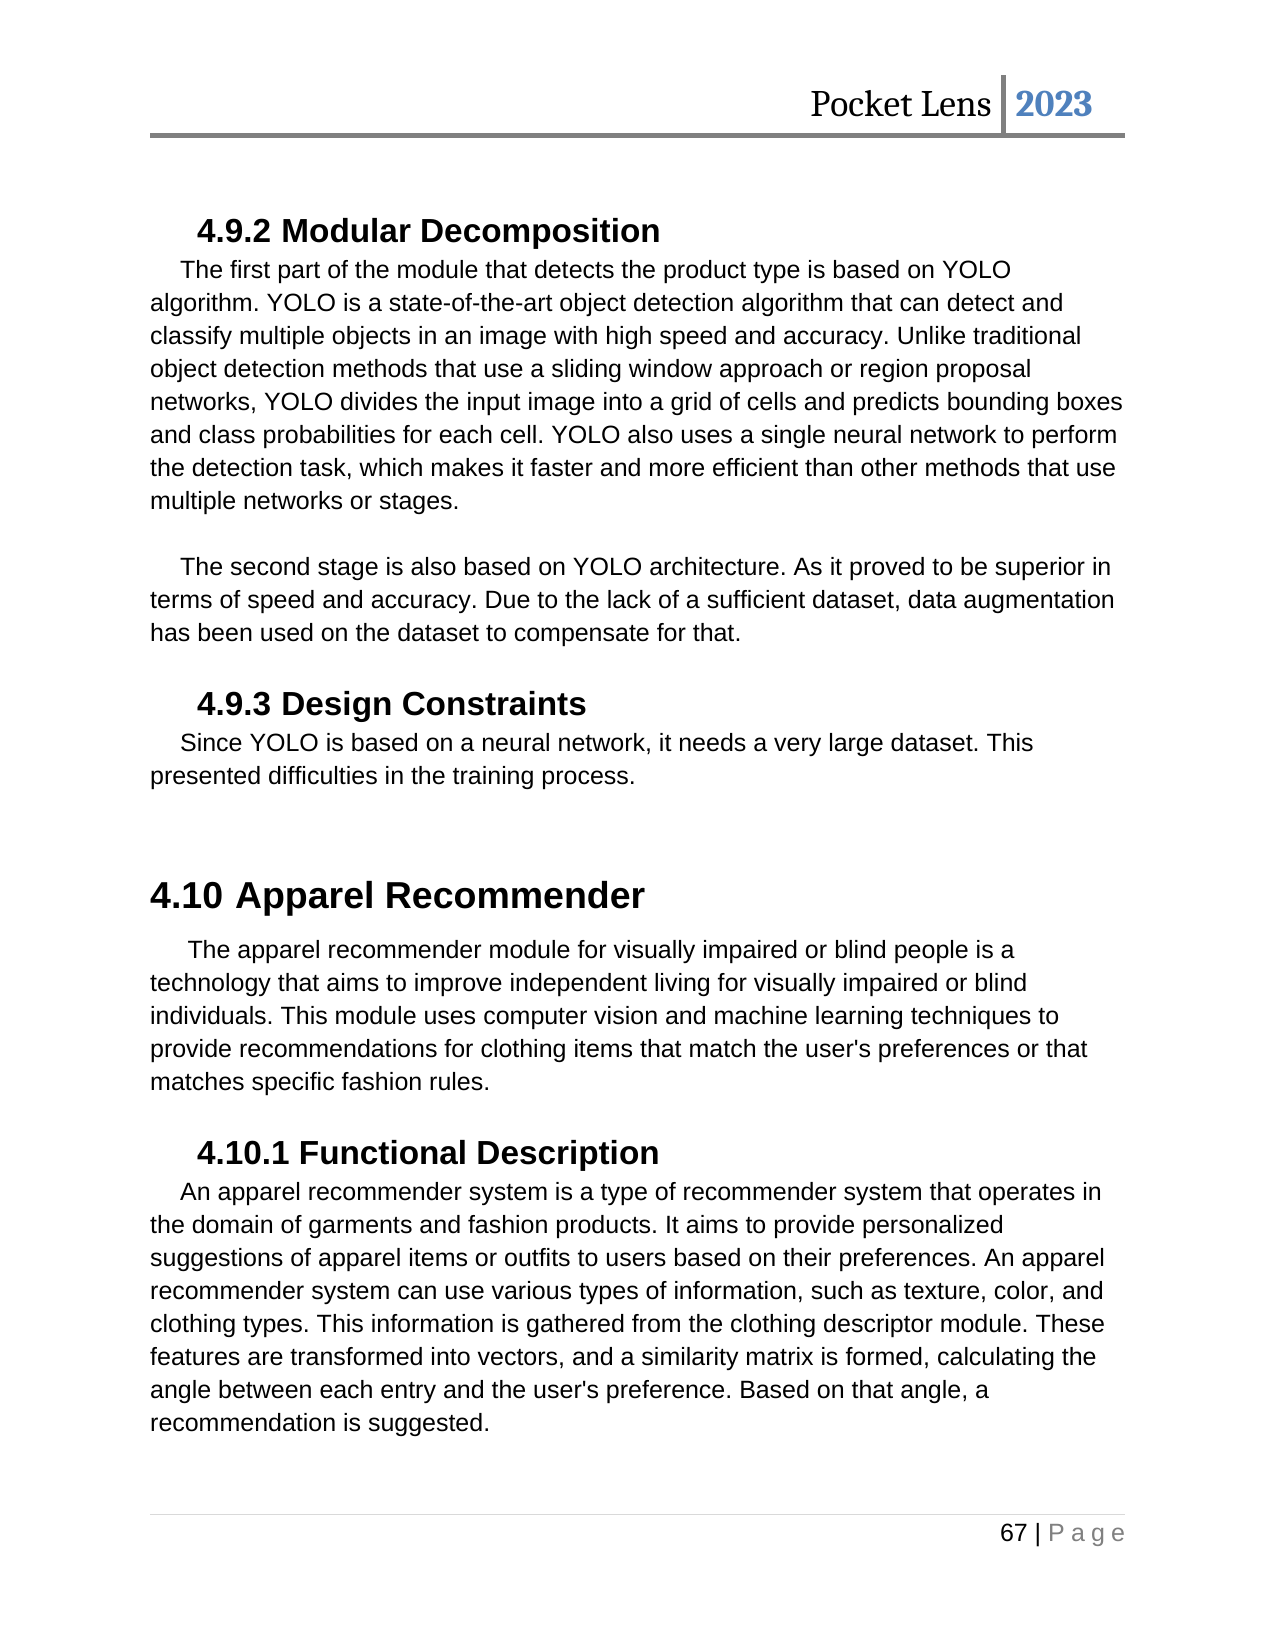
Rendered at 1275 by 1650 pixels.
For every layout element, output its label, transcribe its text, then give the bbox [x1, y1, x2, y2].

text Since YOLO is based on a neural network, it needs a very large dataset. This presented difficulties in the training process. [150, 728, 1125, 790]
text The second stage is also based on YOLO architecture. As it proved to be superior in terms of speed and accuracy. Due to the lack of a sufficient dataset, data augmentation has been used on the dataset to compensate for that. [150, 552, 1125, 647]
text An apparel recommender system is a type of recommender system that operates in the domain of garments and fashion products. It aims to provide personalized suggestions of apparel items or outfits to users based on their preferences. An apparel recommender system can use various types of information, such as texture, color, and clothing types. This information is gathered from the clothing descriptor module. These features are transformed into vectors, and a similarity matrix is formed, calculating the angle between each entry and the user's preference. Based on that angle, a recommendation is suggested. [150, 1177, 1125, 1437]
subtitle Functional Description [197, 1133, 1125, 1172]
subtitle Modular Decomposition [197, 211, 1125, 249]
subtitle Design Constraints [197, 684, 1125, 723]
subtitle Apparel Recommender [150, 873, 1125, 916]
text The apparel recommender module for visually impaired or blind people is a technology that aims to improve independent living for visually impaired or blind individuals. This module uses computer vision and machine learning techniques to provide recommendations for clothing items that match the user's preferences or that matches specific fashion rules. [150, 935, 1125, 1096]
text The first part of the module that detects the product type is based on YOLO algorithm. YOLO is a state-of-the-art object detection algorithm that can detect and classify multiple objects in an image with high speed and accuracy. Unlike traditional object detection methods that use a sliding window approach or region proposal networks, YOLO divides the input image into a grid of cells and predicts bounding boxes and class probabilities for each cell. YOLO also uses a single neural network to perform the detection task, which makes it faster and more efficient than other methods that use multiple networks or stages. [150, 255, 1125, 515]
